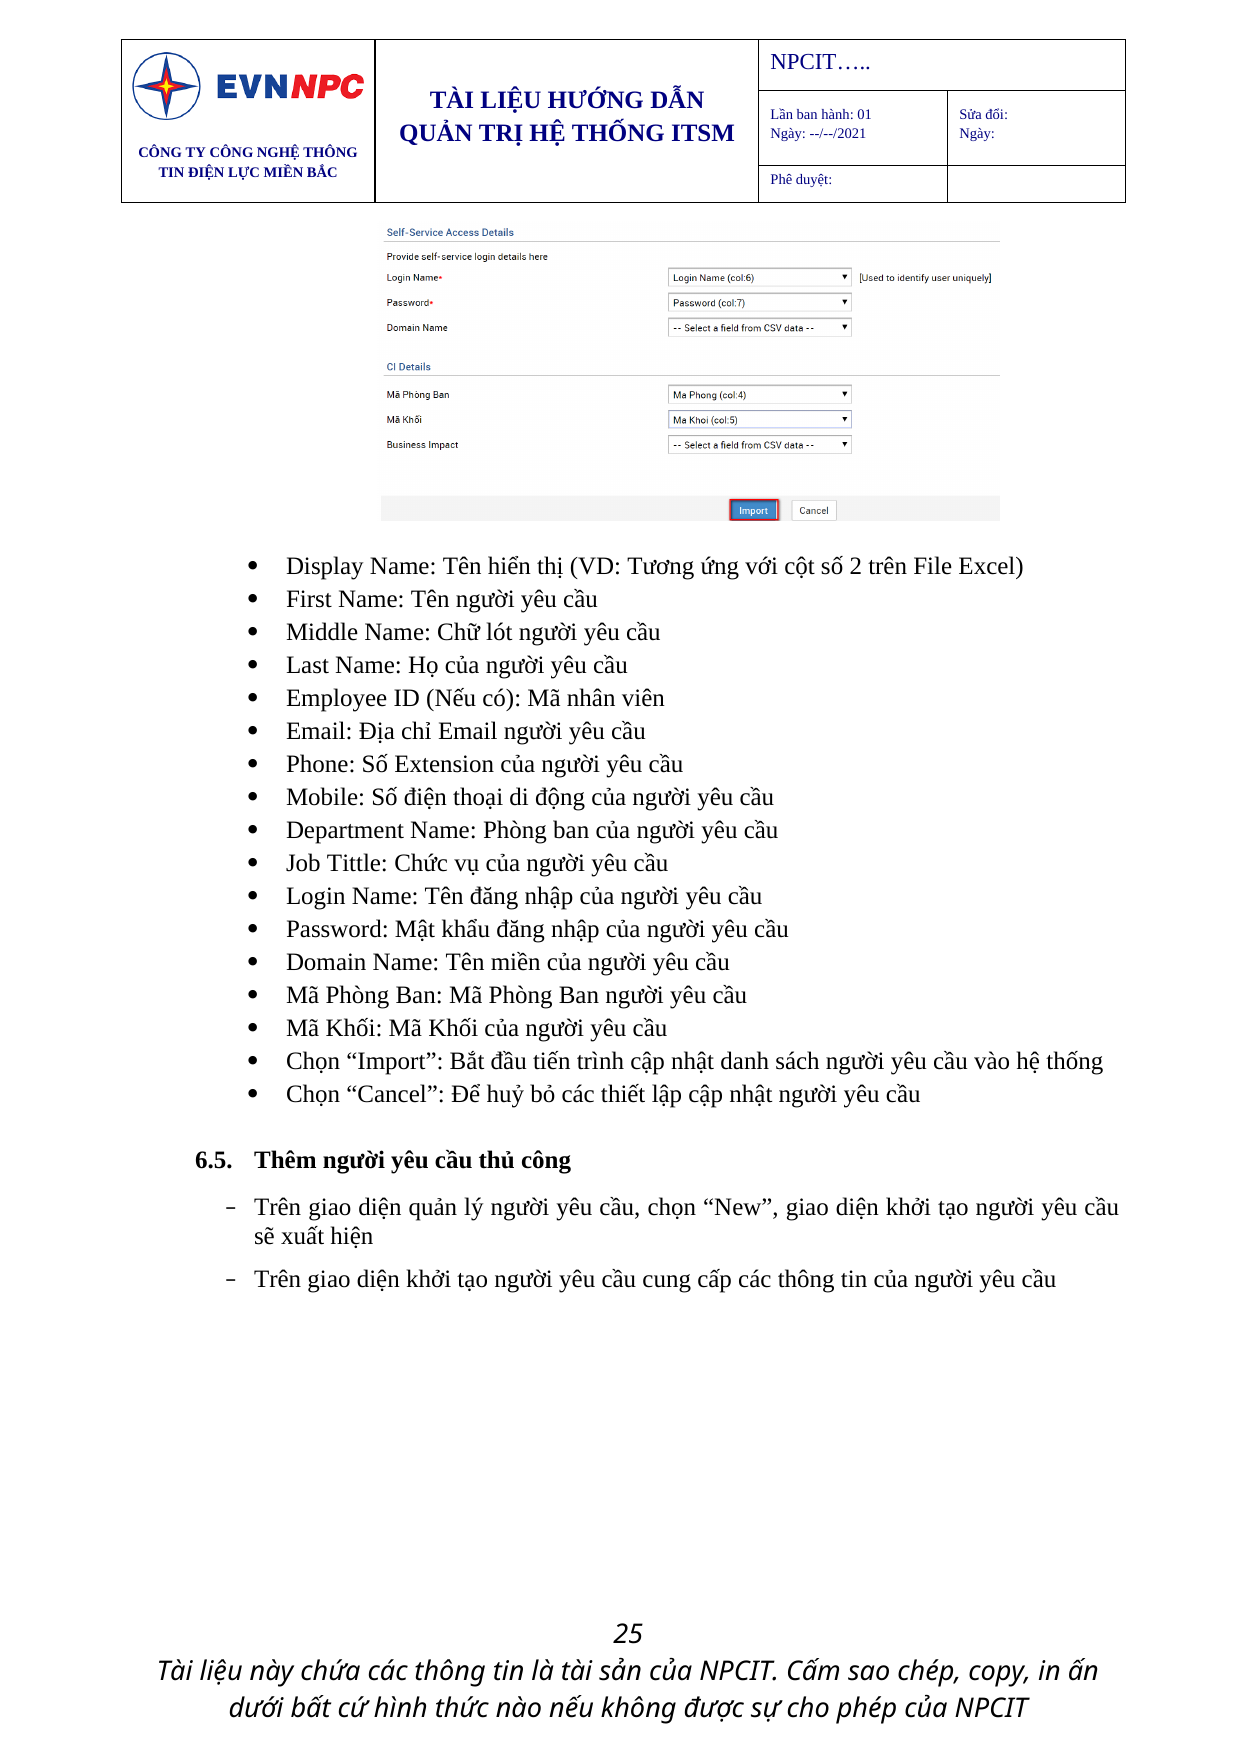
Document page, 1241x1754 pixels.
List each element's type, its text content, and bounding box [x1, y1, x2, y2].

list Middle Name: Chữ lót người yêu cầu [248, 617, 1120, 646]
list First Name: Tên người yêu cầu [248, 584, 1120, 613]
list Password: Mật khẩu đăng nhập của người yêu cầu [248, 914, 1120, 943]
picture [132, 52, 364, 120]
picture [377, 221, 1000, 521]
list Thêm người yêu cầu thủ công [195, 1145, 1120, 1174]
list Department Name: Phòng ban của người yêu cầu [248, 815, 1120, 844]
list Email: Địa chỉ Email người yêu cầu [248, 716, 1120, 745]
list Chọn “Cancel”: Để huỷ bỏ các thiết lập cập nhật người yêu cầu [248, 1079, 1120, 1108]
list Chọn “Import”: Bắt đầu tiến trình cập nhật danh sách người yêu cầu vào hệ thống [248, 1046, 1120, 1075]
list Job Tittle: Chức vụ của người yêu cầu [248, 848, 1120, 877]
list Login Name: Tên đăng nhập của người yêu cầu [248, 881, 1120, 910]
list Mã Khối: Mã Khối của người yêu cầu [248, 1013, 1120, 1042]
list Domain Name: Tên miền của người yêu cầu [248, 947, 1120, 976]
list Trên giao diện khởi tạo người yêu cầu cung cấp các thông tin của người yêu cầu [224, 1263, 1120, 1293]
list Mã Phòng Ban: Mã Phòng Ban người yêu cầu [248, 980, 1120, 1009]
list Trên giao diện quản lý người yêu cầu, chọn “New”, giao diện khởi tạo người yêu cầu sẽ xuất hiện [224, 1191, 1120, 1250]
list Phone: Số Extension của người yêu cầu [248, 749, 1120, 778]
list Mobile: Số điện thoại di động của người yêu cầu [248, 782, 1120, 811]
list Employee ID (Nếu có): Mã nhân viên [248, 683, 1120, 712]
list Last Name: Họ của người yêu cầu [248, 650, 1120, 679]
list Display Name: Tên hiển thị (VD: Tương ứng với cột số 2 trên File Excel) [248, 551, 1120, 580]
